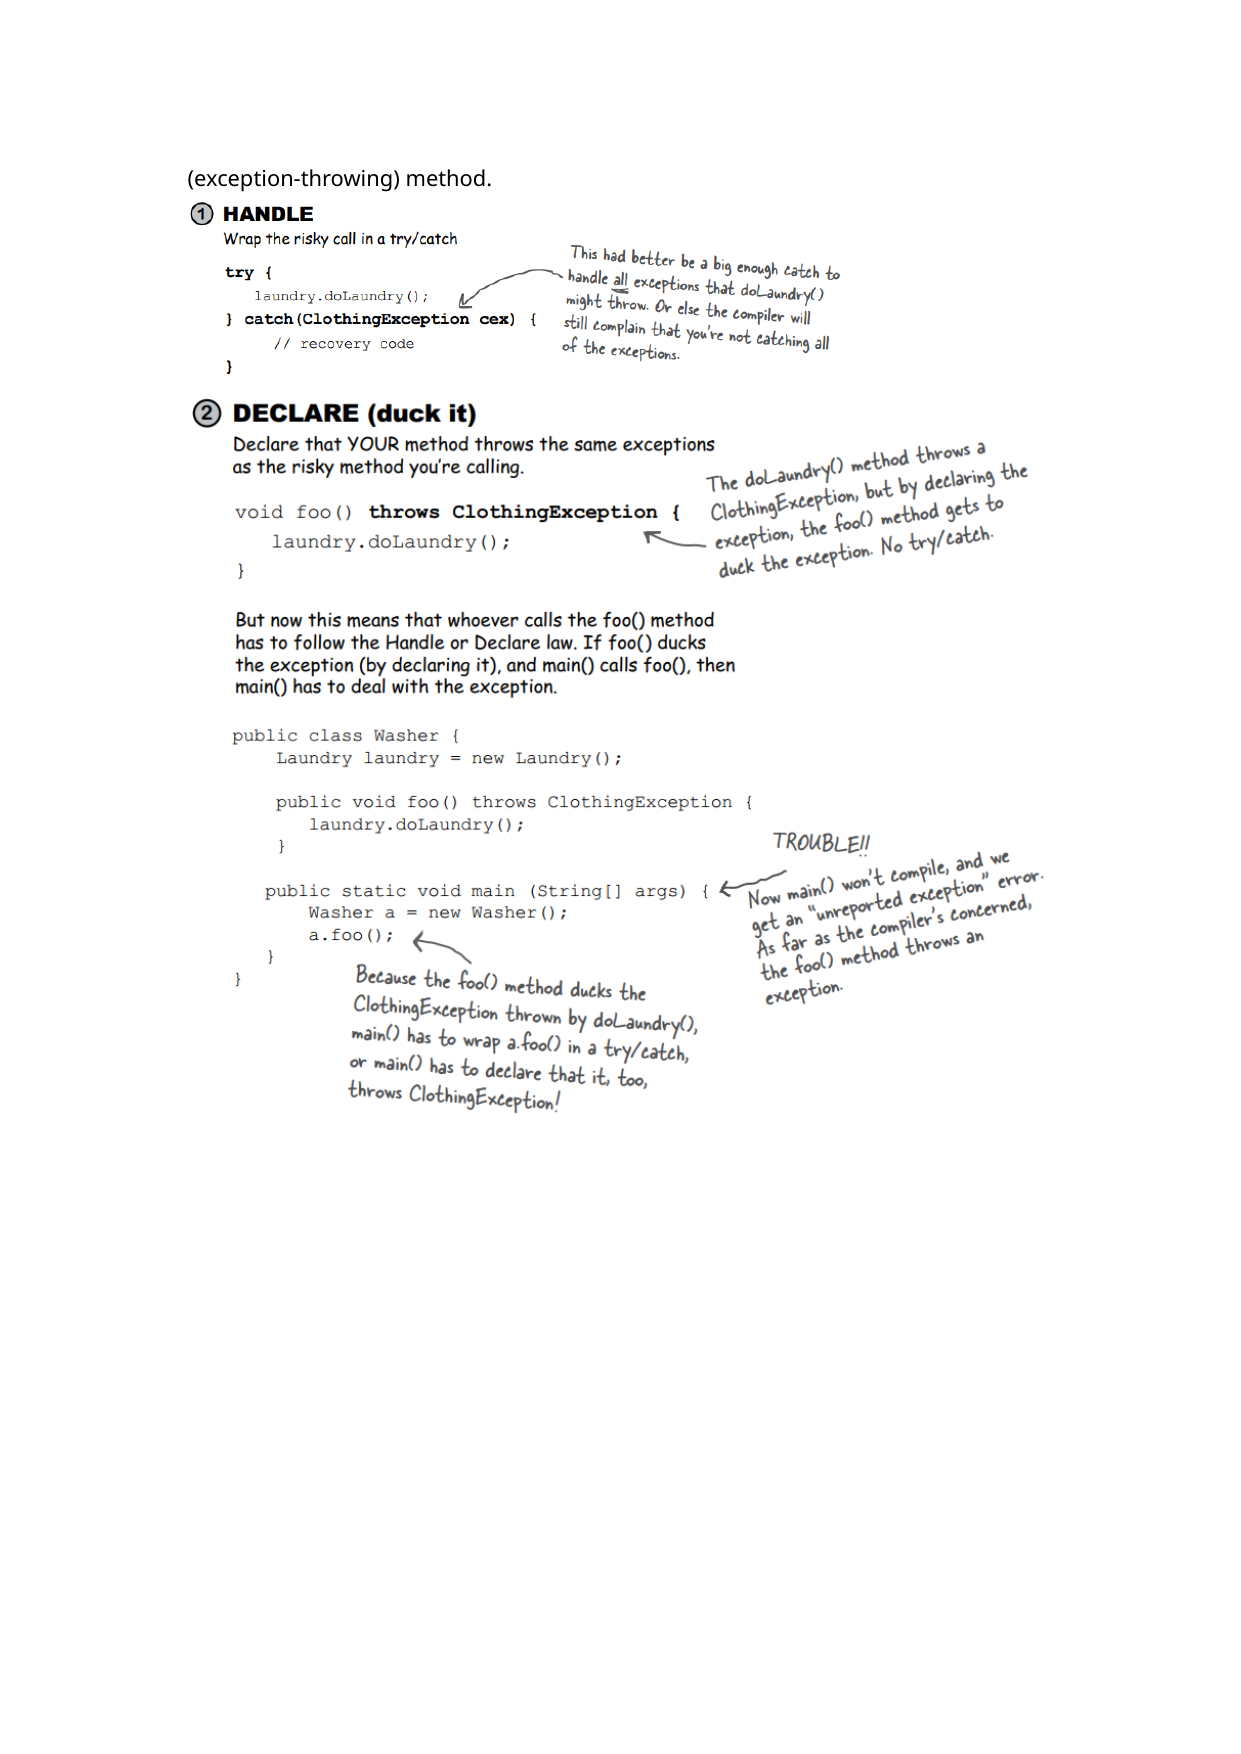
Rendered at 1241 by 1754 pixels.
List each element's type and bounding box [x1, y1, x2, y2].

picture [187, 389, 1053, 1121]
text [187, 162, 1053, 194]
picture [187, 194, 845, 380]
